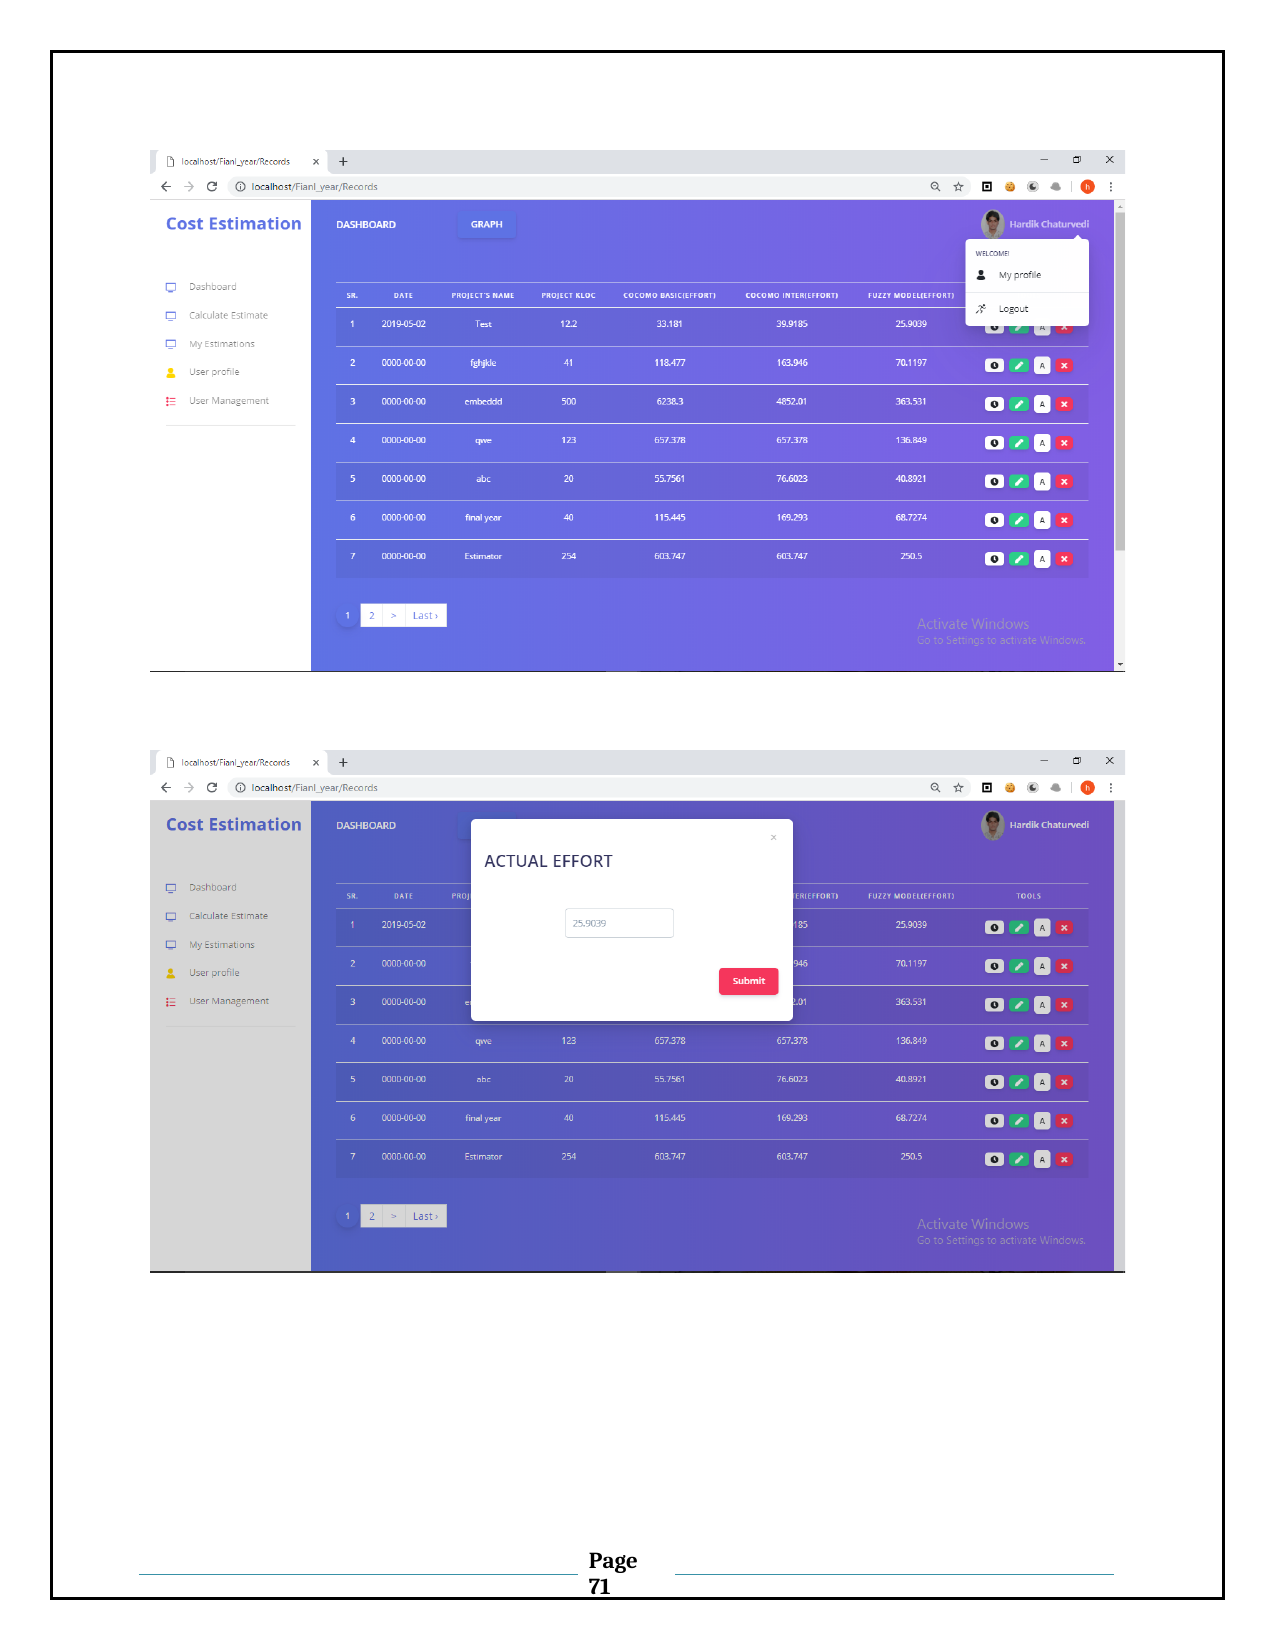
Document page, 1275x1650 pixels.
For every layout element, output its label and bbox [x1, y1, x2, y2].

picture [150, 150, 1125, 672]
picture [150, 750, 1125, 1273]
